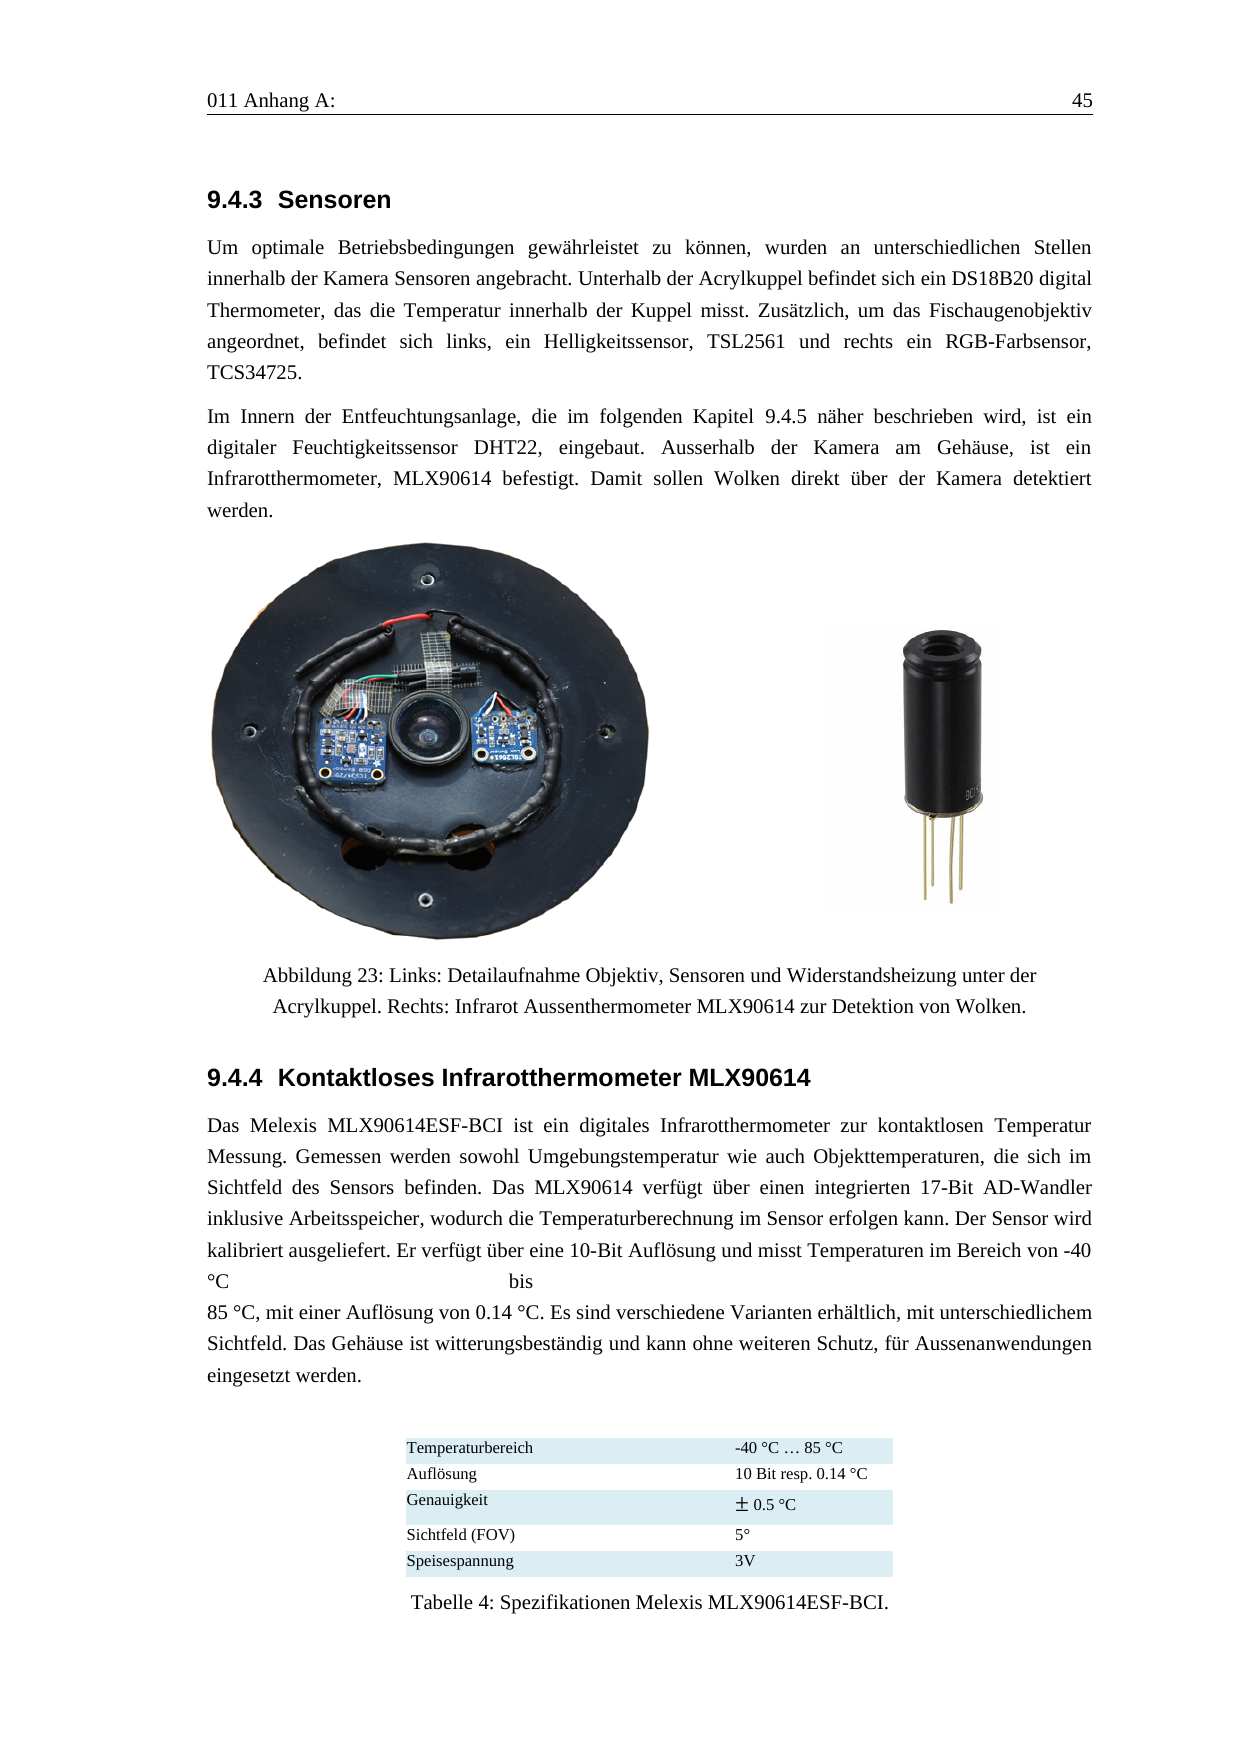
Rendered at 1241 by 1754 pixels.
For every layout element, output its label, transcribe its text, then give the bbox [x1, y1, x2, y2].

table_cell 10 Bit resp. 0.14 °C [731, 1464, 893, 1490]
text Um optimale Betriebsbedingungen gewährleistet zu können, wurden an unterschiedlichen Stellen innerhalb der Kamera Sensoren angebracht. Unterhalb der Acrylkuppel befindet sich ein DS18B20 digital Thermometer, das die Temperatur innerhalb der Kuppel misst. Zusätzlich, um das Fischaugenobjektiv angeordnet, befindet sich links, ein Helligkeitssensor, TSL2561 und rechts ein RGB-Farbsensor, TCS34725. [207, 235, 1093, 384]
text Abbildung 23: Links: Detailaufnahme Objektiv, Sensoren und Widerstandsheizung unter der Acrylkuppel. Rechts: Infrarot Aussenthermometer MLX90614 zur Detektion von Wolken. [207, 963, 1093, 1018]
text Das Melexis MLX90614ESF-BCI ist ein digitales Infrarotthermometer zur kontaktlosen Temperatur Messung. Gemessen werden sowohl Umgebungstemperatur wie auch Objekttemperaturen, die sich im Sichtfeld des Sensors befinden. Das MLX90614 verfügt über einen integrierten 17-Bit AD-Wandler inklusive Arbeitsspeicher, wodurch die Temperaturberechnung im Sensor erfolgen kann. Der Sensor wird kalibriert ausgeliefert. Er verfügt über eine 10-Bit Auflösung und misst Temperaturen im Bereich von -40 °C bis 85 °C, mit einer Auflösung von 0.14 °C. Es sind verschiedene Varianten erhältlich, mit unterschiedlichem Sichtfeld. Das Gehäuse ist witterungsbeständig und kann ohne weiteren Schutz, für Aussenanwendungen eingesetzt werden. [207, 1113, 1093, 1387]
table_cell 3V [731, 1551, 893, 1577]
table_cell 0.5 °C [731, 1490, 893, 1525]
text Tabelle 4: Spezifikationen Melexis MLX90614ESF-BCI. [207, 1590, 1093, 1614]
table_header Temperaturbereich [406, 1438, 731, 1464]
table_cell 5° [731, 1525, 893, 1551]
table_cell Genauigkeit [406, 1490, 731, 1525]
table_cell Auflösung [406, 1464, 731, 1490]
picture [207, 541, 1093, 944]
subtitle Sensoren [207, 185, 1093, 214]
text Im Innern der Entfeuchtungsanlage, die im folgenden Kapitel 7.5.3 näher beschrieben wird, ist ein digitaler Feuchtigkeitssensor DHT22, eingebaut. Ausserhalb der Kamera am Gehäuse, ist ein Infrarotthermometer, MLX90614 befestigt. Damit sollen Wolken direkt über der Kamera detektiert werden. [207, 404, 1093, 522]
table_cell Sichtfeld (FOV) [406, 1525, 731, 1551]
table_cell Speisespannung [406, 1551, 731, 1577]
subtitle Kontaktloses Infrarotthermometer MLX90614 [207, 1063, 1093, 1092]
table_header -40 °C … 85 °C [731, 1438, 893, 1464]
